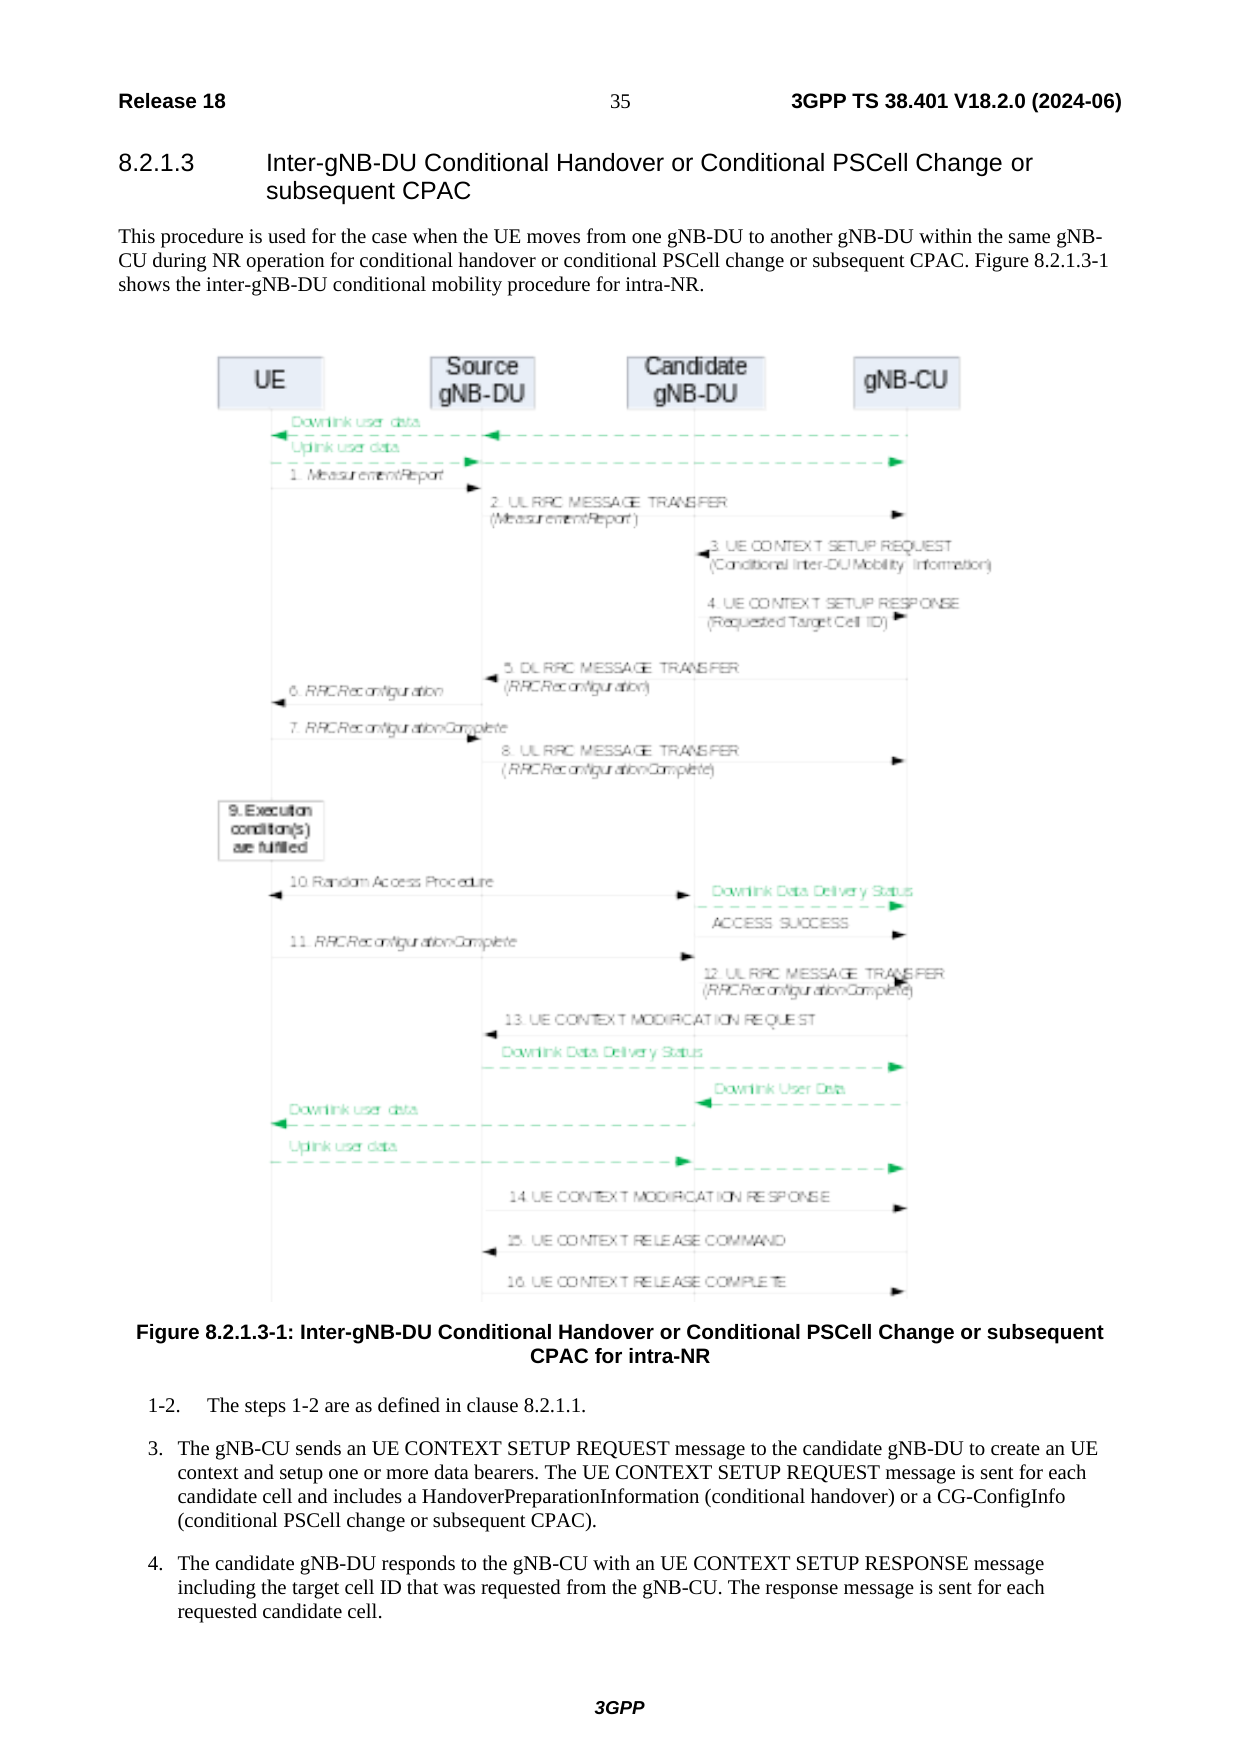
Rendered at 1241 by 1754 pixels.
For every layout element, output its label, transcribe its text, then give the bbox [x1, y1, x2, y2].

text This procedure is used for the case when the UE moves from one gNB-DU to another gNB-DU within the same gNB-CU during NR operation for conditional handover or conditional PSCell change or subsequent CPAC. Figure 8.2.1.3-1 shows the inter-gNB-DU conditional mobility procedure for intra-NR. [118, 224, 1122, 296]
subtitle 8.2.1.3 Inter-gNB-DU Conditional Handover or Conditional PSCell Change or subsequent CPAC [118, 147, 1122, 205]
text 4. The candidate gNB-DU responds to the gNB-CU with an UE CONTEXT SETUP RESPONSE message including the target cell ID that was requested from the gNB-CU. The response message is sent for each requested candidate cell. [148, 1551, 1122, 1623]
text Figure 8.2.1.3-1: Inter-gNB-DU Conditional Handover or Conditional PSCell Change or subsequent CPAC for intra-NR [118, 1320, 1122, 1368]
text 1-2. The steps 1-2 are as defined in clause 8.2.1.1. [148, 1393, 1122, 1417]
text 3. The gNB-CU sends an UE CONTEXT SETUP REQUEST message to the candidate gNB-DU to create an UE context and setup one or more data bearers. The UE CONTEXT SETUP REQUEST message is sent for each candidate cell and includes a HandoverPreparationInformation (conditional handover) or a CG-ConfigInfo (conditional PSCell change or subsequent CPAC). [148, 1436, 1122, 1532]
